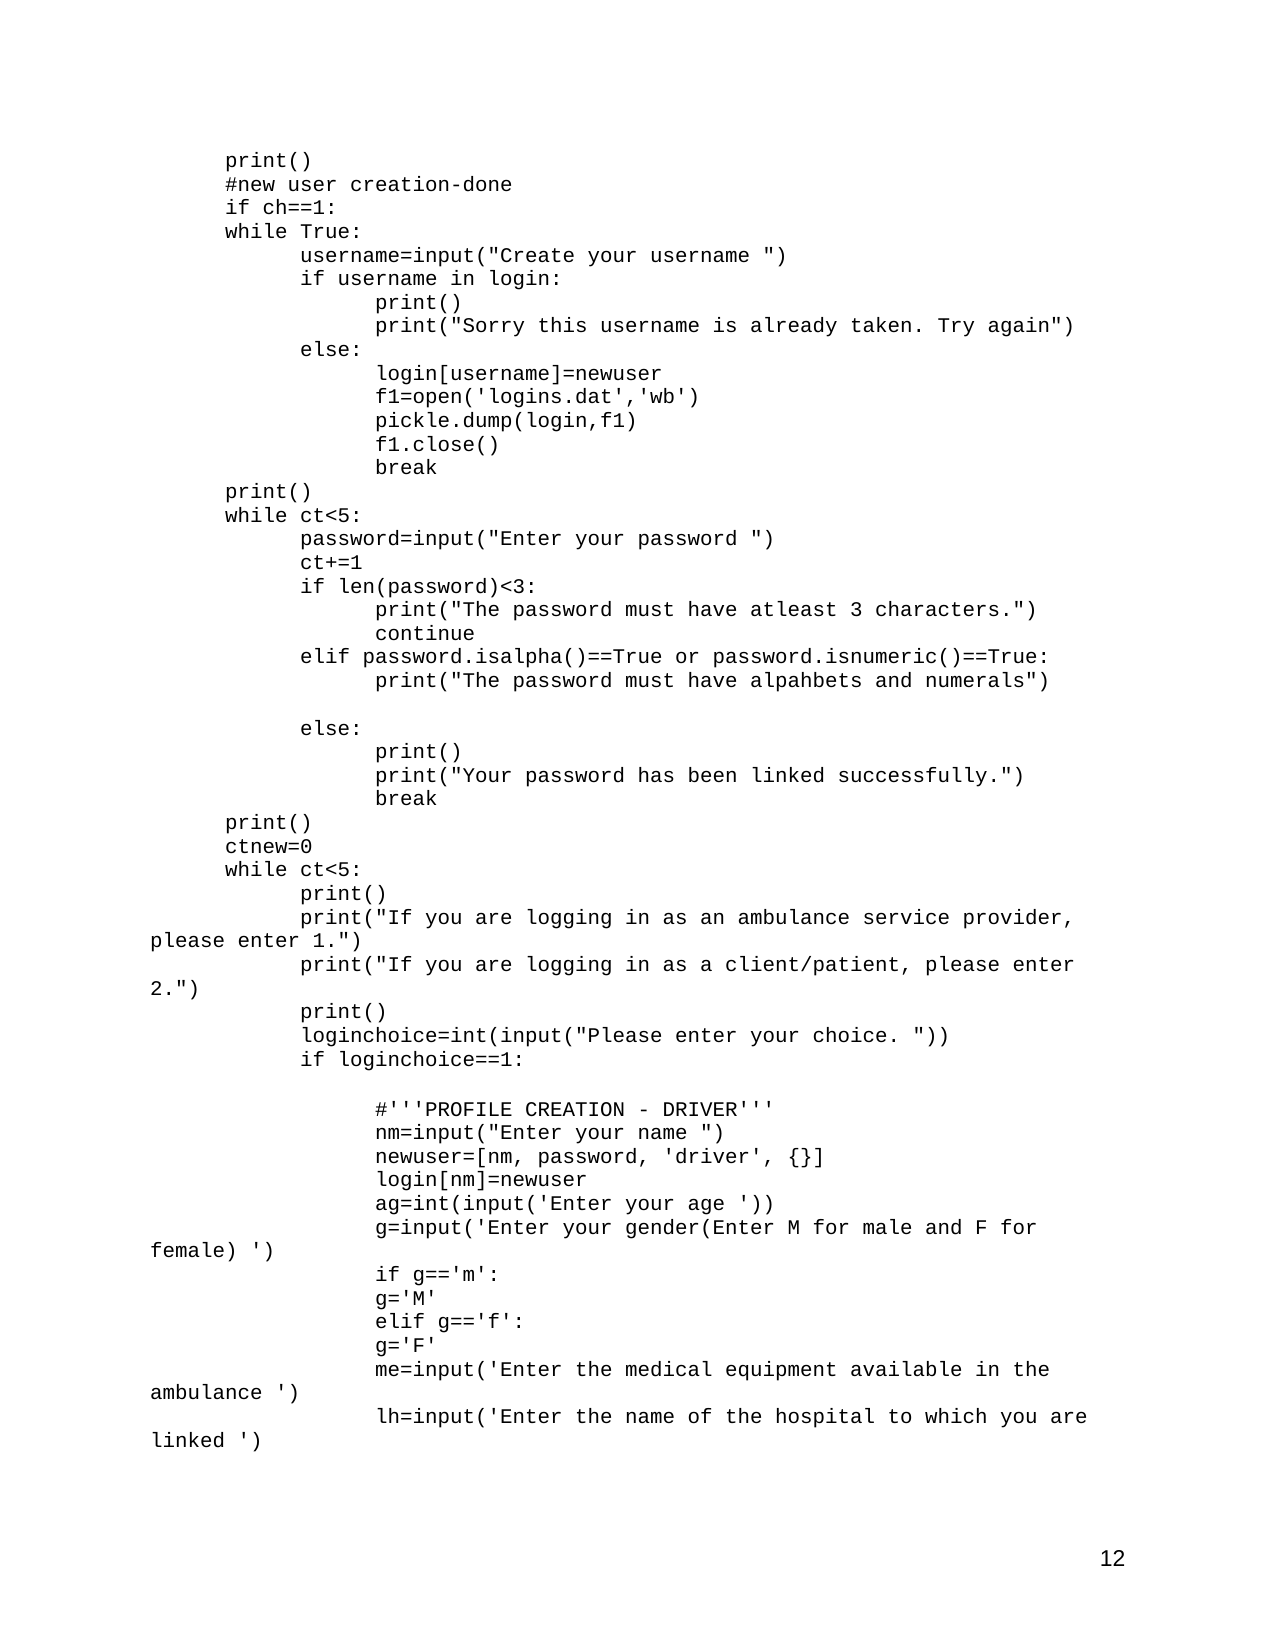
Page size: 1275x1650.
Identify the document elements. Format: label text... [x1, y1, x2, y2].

text #new user creation-done [150, 174, 1125, 197]
text login[nm]=newuser [150, 1169, 1125, 1193]
text password=input("Enter your password ") [150, 528, 1125, 552]
text print("If you are logging in as a client/patient, please enter 2.") [150, 954, 1125, 1001]
text print() [150, 1001, 1125, 1025]
text break [150, 457, 1125, 481]
text lh=input('Enter the name of the hospital to which you are linked ') [150, 1406, 1125, 1453]
text while True: [150, 221, 1125, 244]
text else: [150, 339, 1125, 363]
text print() [150, 741, 1125, 765]
text ctnew=0 [150, 836, 1125, 859]
text g=input('Enter your gender(Enter M for male and F for female) ') [150, 1217, 1125, 1264]
text f1=open('logins.dat','wb') [150, 386, 1125, 410]
text nm=input("Enter your name ") [150, 1122, 1125, 1146]
text while ct<5: [150, 505, 1125, 528]
text elif g=='f': [150, 1311, 1125, 1335]
text print() [150, 883, 1125, 907]
text print() [150, 812, 1125, 836]
text newuser=[nm, password, 'driver', {}] [150, 1146, 1125, 1169]
text ag=int(input('Enter your age ')) [150, 1193, 1125, 1217]
text break [150, 788, 1125, 812]
text loginchoice=int(input("Please enter your choice. ")) [150, 1025, 1125, 1048]
text print() [150, 150, 1125, 174]
text if len(password)<3: [150, 576, 1125, 599]
text me=input('Enter the medical equipment available in the ambulance ') [150, 1359, 1125, 1406]
text if g=='m': [150, 1264, 1125, 1288]
text login[username]=newuser [150, 363, 1125, 386]
text elif password.isalpha()==True or password.isnumeric()==True: [150, 647, 1125, 670]
text pickle.dump(login,f1) [150, 410, 1125, 434]
text if ch==1: [150, 197, 1125, 221]
text if username in login: [150, 268, 1125, 292]
text username=input("Create your username ") [150, 244, 1125, 268]
text #'''PROFILE CREATION - DRIVER''' [150, 1098, 1125, 1122]
text if loginchoice==1: [150, 1048, 1125, 1072]
text g='M' [150, 1288, 1125, 1311]
text print("The password must have atleast 3 characters.") [150, 599, 1125, 623]
text print("Sorry this username is already taken. Try again") [150, 316, 1125, 339]
text print() [150, 481, 1125, 505]
text else: [150, 717, 1125, 741]
text ct+=1 [150, 552, 1125, 576]
text print("Your password has been linked successfully.") [150, 765, 1125, 788]
text while ct<5: [150, 859, 1125, 883]
text continue [150, 623, 1125, 647]
text print("The password must have alpahbets and numerals") [150, 670, 1125, 717]
text print("If you are logging in as an ambulance service provider, please enter 1.") [150, 907, 1125, 954]
text print() [150, 292, 1125, 316]
text f1.close() [150, 434, 1125, 457]
text g='F' [150, 1335, 1125, 1359]
